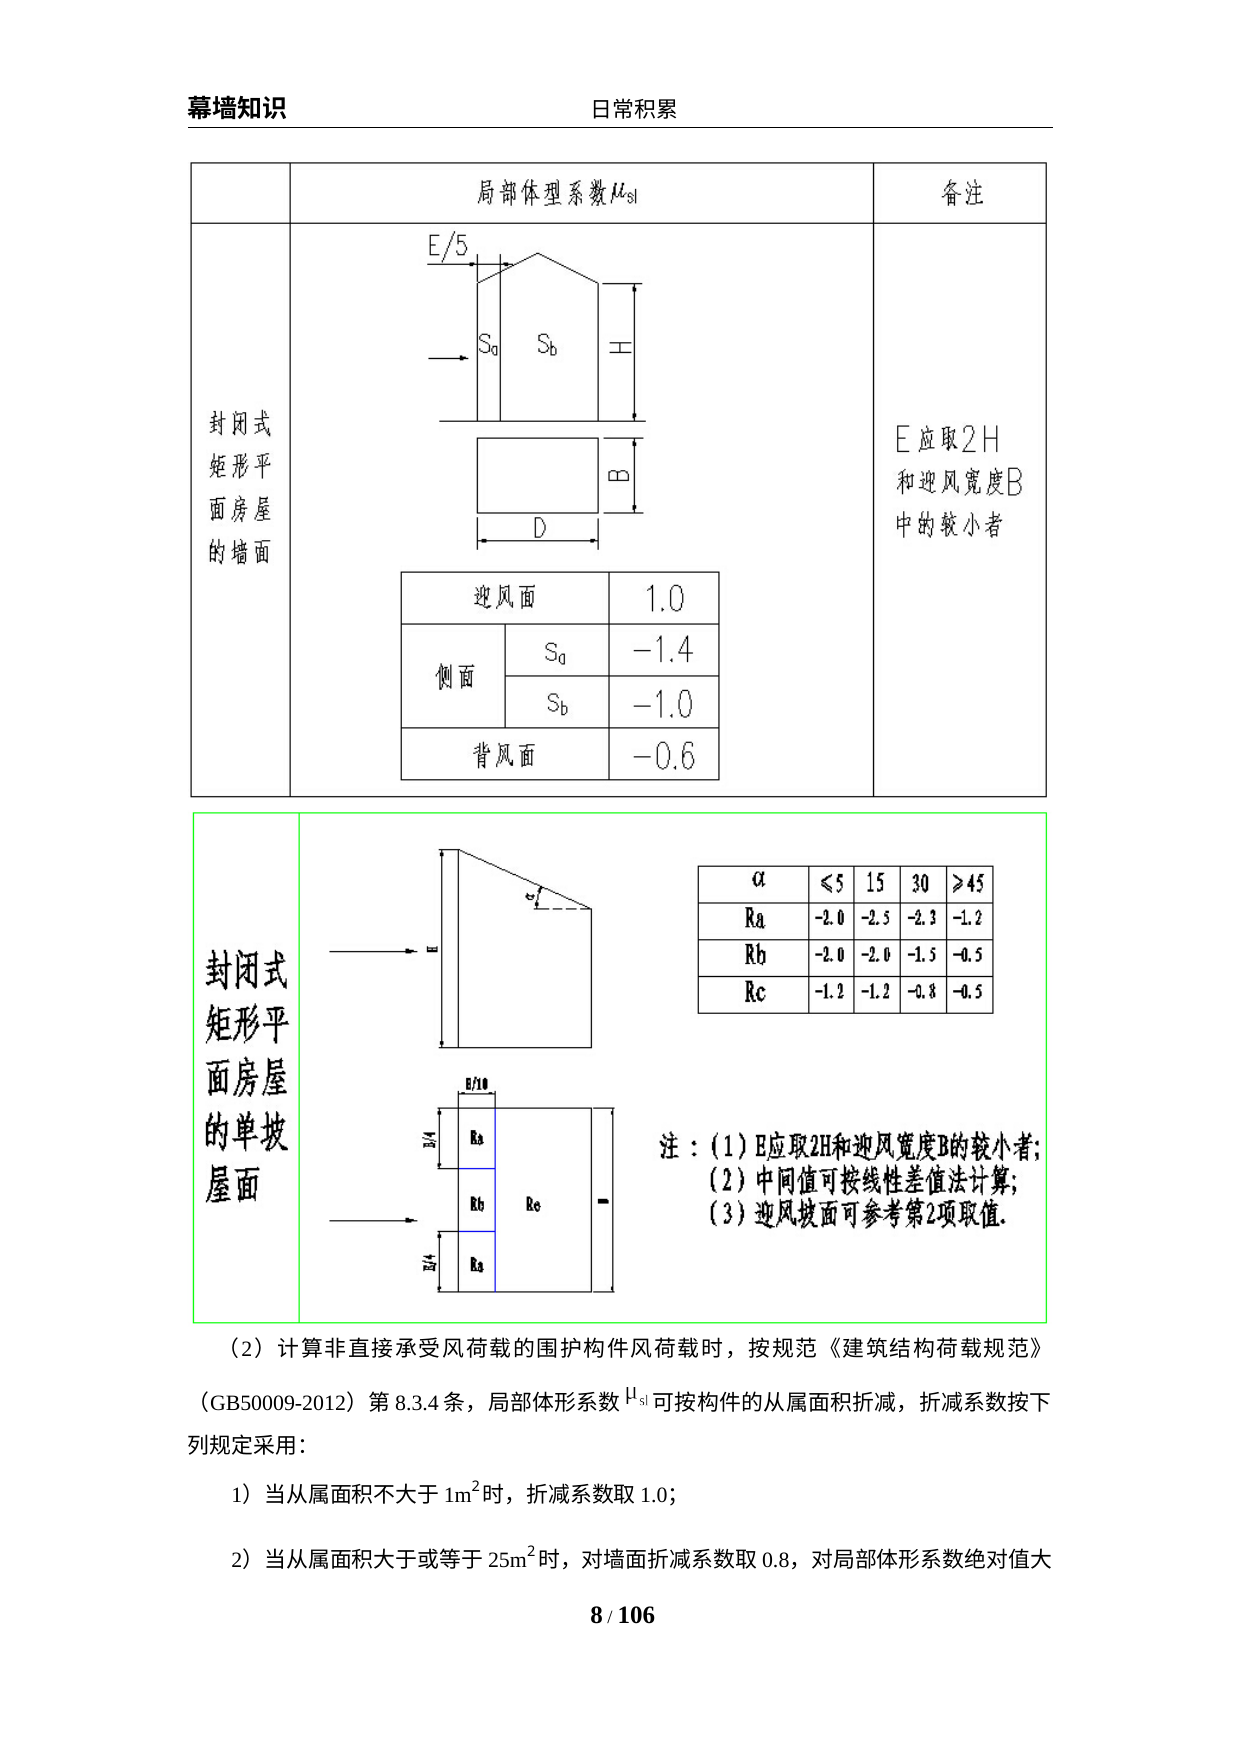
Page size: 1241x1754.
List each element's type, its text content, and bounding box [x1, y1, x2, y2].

picture [187, 810, 1053, 1327]
text （2）计算非直接承受风荷载的围护构件风荷载时，按规范《建筑结构荷载规范》（GB50009-2012）第8.3.4条，局部体形系数可按构件的从属面积折减，折减系数按下列规定采用： [187, 1330, 1053, 1460]
text 1）当从属面积不大于1m2时，折减系数取1.0； [187, 1460, 1053, 1525]
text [187, 1525, 1053, 1590]
picture [187, 160, 1053, 801]
